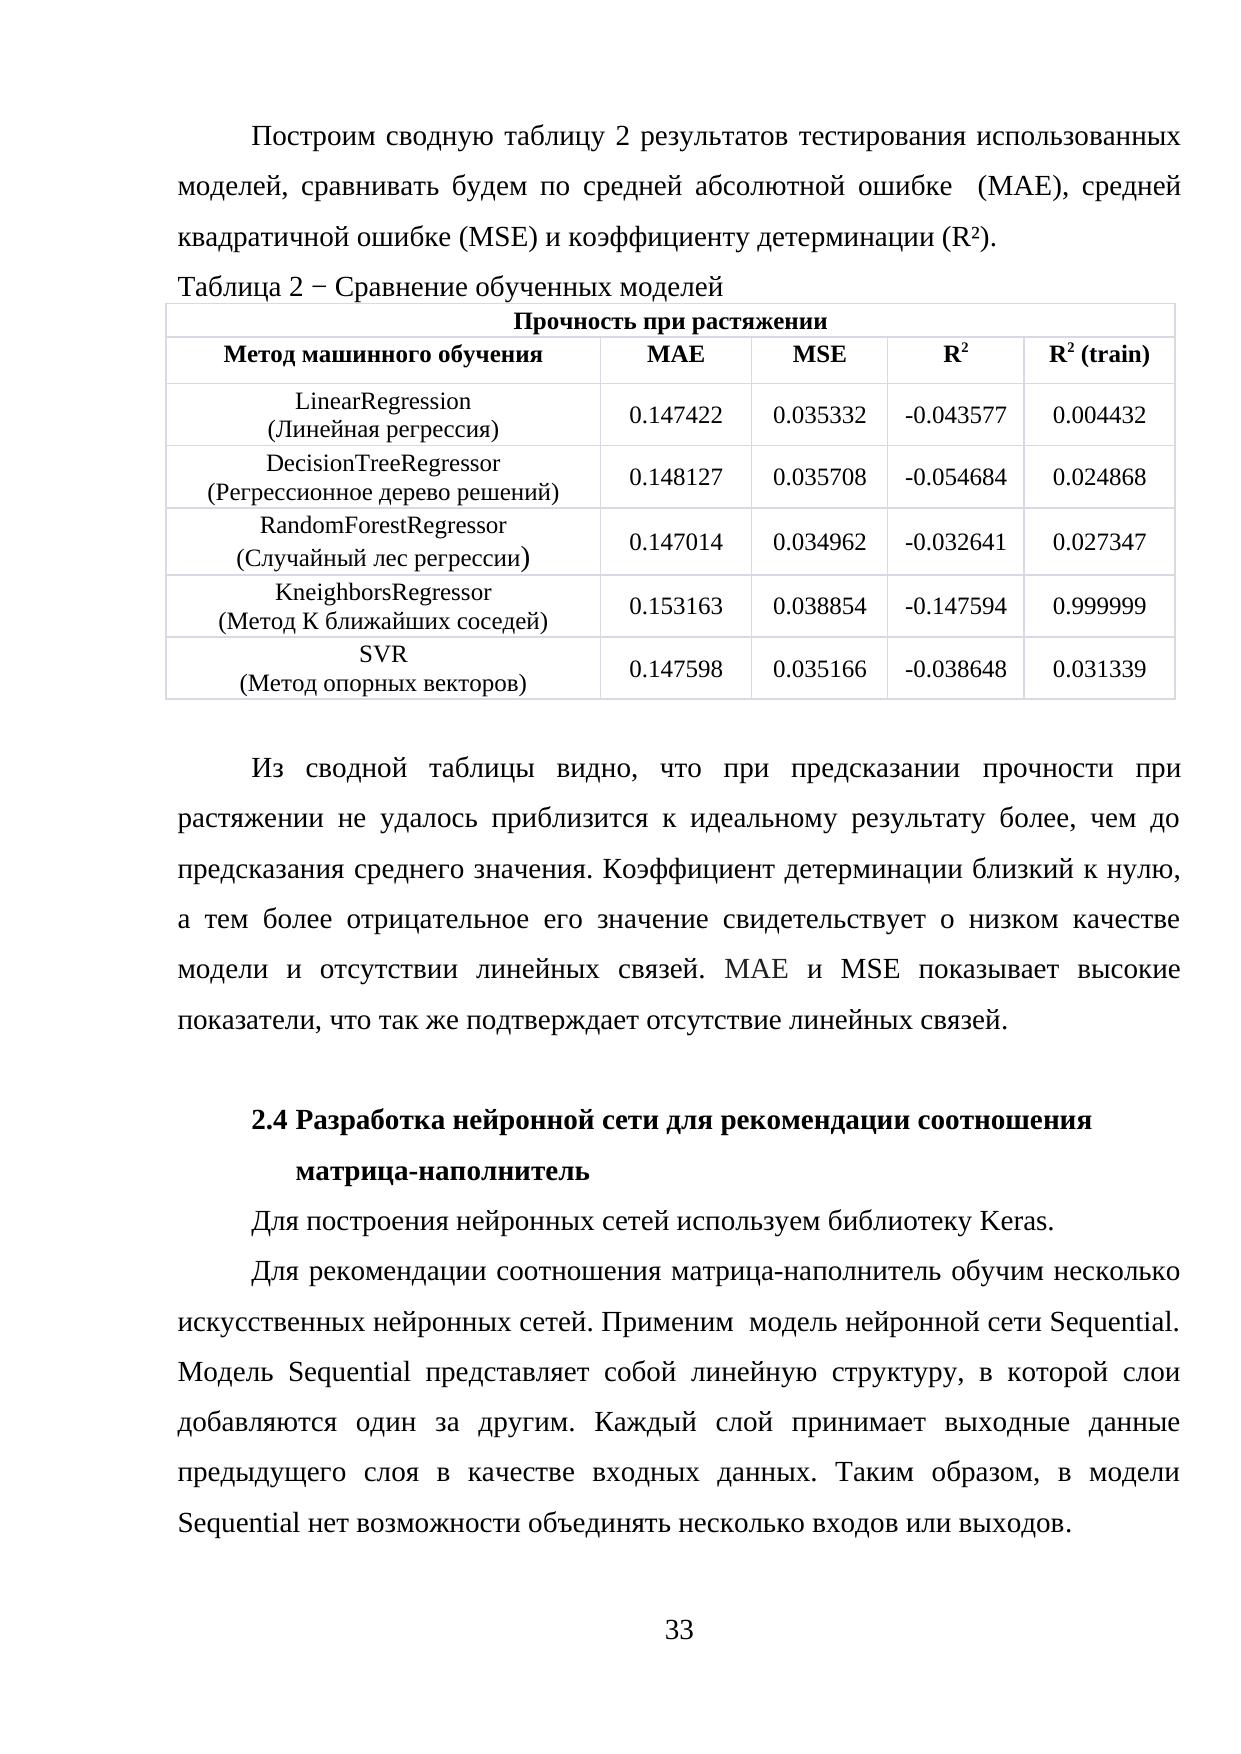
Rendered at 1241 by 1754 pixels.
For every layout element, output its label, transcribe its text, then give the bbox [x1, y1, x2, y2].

table_cell 0.147014 [601, 509, 751, 574]
table_cell R2 (train) [1025, 338, 1174, 383]
table_cell 0.035708 [752, 446, 887, 507]
table_cell 0.038854 [752, 576, 887, 636]
table_cell 0.004432 [1025, 384, 1174, 445]
table_cell -0.043577 [888, 384, 1023, 445]
table_cell -0.032641 [888, 509, 1023, 574]
table_cell 0.153163 [601, 576, 751, 636]
table_cell 0.027347 [1025, 509, 1174, 574]
table_cell 0.034962 [752, 509, 887, 574]
table_cell KneighborsRegressor (Метод К ближайших соседей) [167, 576, 600, 636]
text Построим сводную таблицу 2 результатов тестирования использованных моделей, сравнивать будем по средней абсолютной ошибке (MAE), средней квадратичной ошибке (MSE) и коэффициенту детерминации (R²). [177, 118, 1181, 252]
table_header Прочность при растяжении [167, 304, 1174, 336]
table_cell MSE [752, 338, 887, 383]
text Из сводной таблицы видно, что при предсказании прочности при растяжении не удалось приблизится к идеальному результату более, чем до предсказания среднего значения. Коэффициент детерминации близкий к нулю, а тем более отрицательное его значение свидетельствует о низком качестве модели и отсутствии линейных связей. MAE и MSE показывает высокие показатели, что так же подтверждает отсутствие линейных связей. [177, 750, 1181, 1035]
table_cell DecisionTreeRegressor (Регрессионное дерево решений) [167, 446, 600, 507]
table_cell -0.038648 [888, 638, 1023, 698]
table_cell 0.035332 [752, 384, 887, 445]
table_cell -0.054684 [888, 446, 1023, 507]
text Для рекомендации соотношения матрица-наполнитель обучим несколько искусственных нейронных сетей. Применим модель нейронной сети Sequential. Модель Sequential представляет собой линейную структуру, в которой слои добавляются один за другим. Каждый слой принимает выходные данные предыдущего слоя в качестве входных данных. Таким образом, в модели Sequential нет возможности объединять несколько входов или выходов. [177, 1253, 1181, 1538]
list Разработка нейронной сети для рекомендации соотношения матрица-наполнитель [251, 1102, 1181, 1186]
table_cell MAE [601, 338, 751, 383]
table_cell -0.147594 [888, 576, 1023, 636]
table_cell 0.024868 [1025, 446, 1174, 507]
table_cell 0.148127 [601, 446, 751, 507]
table_cell 0.999999 [1025, 576, 1174, 636]
text Для построения нейронных сетей используем библиотеку Keras. [177, 1203, 1181, 1237]
table_cell 0.147422 [601, 384, 751, 445]
table_cell R2 [888, 338, 1023, 383]
text Таблица 2 − Сравнение обученных моделей [177, 269, 1181, 303]
table_cell 0.035166 [752, 638, 887, 698]
table_cell LinearRegression (Линейная регрессия) [167, 384, 600, 445]
table_cell 0.031339 [1025, 638, 1174, 698]
table_cell Метод машинного обучения [167, 338, 600, 383]
table_cell RandomForestRegressor (Случайный лес регрессии) [167, 509, 600, 574]
table_cell 0.147598 [601, 638, 751, 698]
table_cell SVR (Метод опорных векторов) [167, 638, 600, 698]
